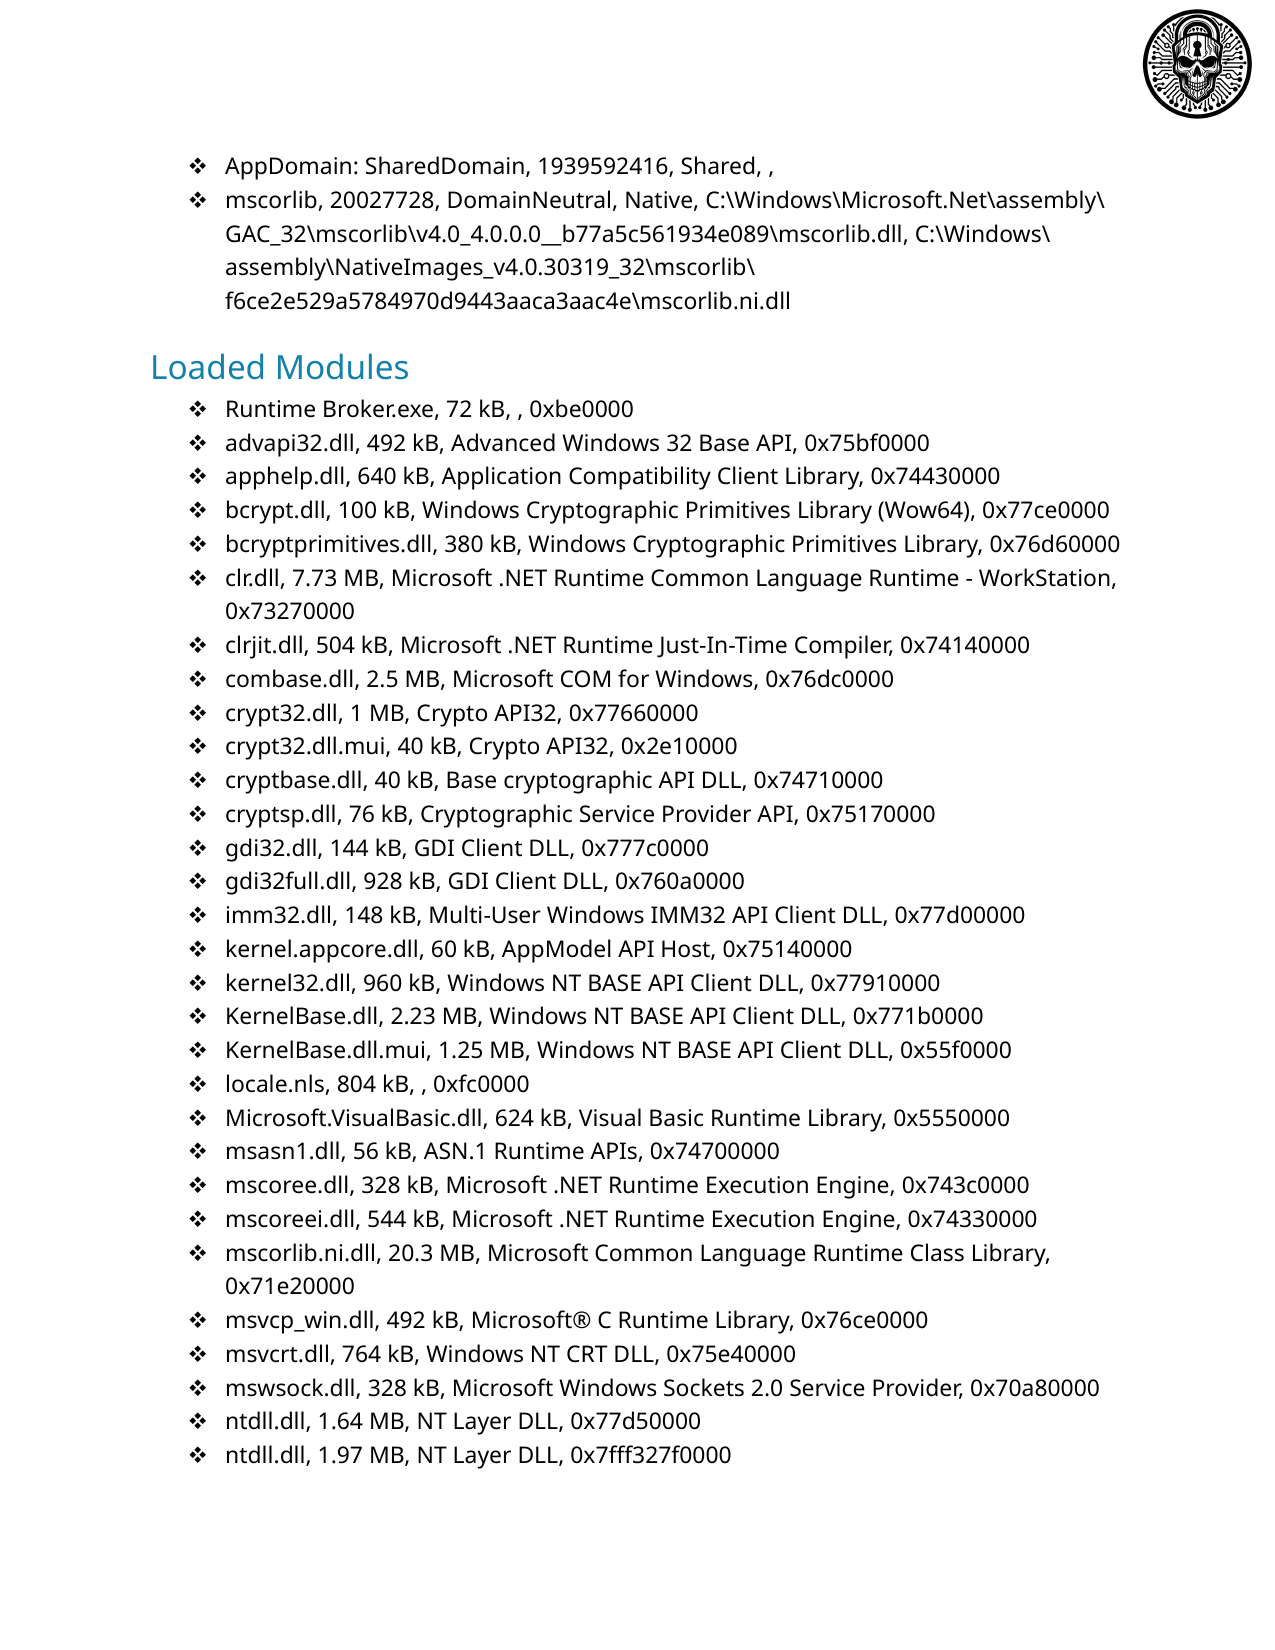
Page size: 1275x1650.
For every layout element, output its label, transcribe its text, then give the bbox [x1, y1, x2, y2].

list imm32.dll, 148 kB, Multi-User Windows IMM32 API Client DLL, 0x77d00000 [187, 899, 1125, 930]
list bcryptprimitives.dll, 380 kB, Windows Cryptographic Primitives Library, 0x76d60000 [187, 528, 1125, 559]
list ntdll.dll, 1.64 MB, NT Layer DLL, 0x77d50000 [187, 1405, 1125, 1436]
list gdi32.dll, 144 kB, GDI Client DLL, 0x777c0000 [187, 831, 1125, 863]
list mscoree.dll, 328 kB, Microsoft .NET Runtime Execution Engine, 0x743c0000 [187, 1169, 1125, 1200]
list cryptsp.dll, 76 kB, Cryptographic Service Provider API, 0x75170000 [187, 798, 1125, 829]
list msvcrt.dll, 764 kB, Windows NT CRT DLL, 0x75e40000 [187, 1338, 1125, 1369]
list msasn1.dll, 56 kB, ASN.1 Runtime APIs, 0x74700000 [187, 1135, 1125, 1166]
picture [1138, 0, 1262, 123]
list cryptbase.dll, 40 kB, Base cryptographic API DLL, 0x74710000 [187, 764, 1125, 795]
list gdi32full.dll, 928 kB, GDI Client DLL, 0x760a0000 [187, 865, 1125, 896]
list Microsoft.VisualBasic.dll, 624 kB, Visual Basic Runtime Library, 0x5550000 [187, 1101, 1125, 1133]
list mscorlib, 20027728, DomainNeutral, Native, C:\Windows\Microsoft.Net\assembly\GAC_32\mscorlib\v4.0_4.0.0.0__b77a5c561934e089\mscorlib.dll, C:\Windows\assembly\NativeImages_v4.0.30319_32\mscorlib\f6ce2e529a5784970d9443aaca3aac4e\mscorlib.ni.dll [187, 184, 1125, 316]
list crypt32.dll.mui, 40 kB, Crypto API32, 0x2e10000 [187, 730, 1125, 761]
list ntdll.dll, 1.97 MB, NT Layer DLL, 0x7fff327f0000 [187, 1439, 1125, 1470]
list clr.dll, 7.73 MB, Microsoft .NET Runtime Common Language Runtime - WorkStation, 0x73270000 [187, 561, 1125, 626]
list msvcp_win.dll, 492 kB, Microsoft® C Runtime Library, 0x76ce0000 [187, 1304, 1125, 1335]
list mscorlib.ni.dll, 20.3 MB, Microsoft Common Language Runtime Class Library, 0x71e20000 [187, 1236, 1125, 1301]
list mswsock.dll, 328 kB, Microsoft Windows Sockets 2.0 Service Provider, 0x70a80000 [187, 1371, 1125, 1403]
list mscoreei.dll, 544 kB, Microsoft .NET Runtime Execution Engine, 0x74330000 [187, 1203, 1125, 1234]
list apphelp.dll, 640 kB, Application Compatibility Client Library, 0x74430000 [187, 460, 1125, 491]
list KernelBase.dll.mui, 1.25 MB, Windows NT BASE API Client DLL, 0x55f0000 [187, 1034, 1125, 1065]
list clrjit.dll, 504 kB, Microsoft .NET Runtime Just-In-Time Compiler, 0x74140000 [187, 629, 1125, 660]
list KernelBase.dll, 2.23 MB, Windows NT BASE API Client DLL, 0x771b0000 [187, 1000, 1125, 1031]
list AppDomain: SharedDomain, 1939592416, Shared, , [187, 150, 1125, 181]
list locale.nls, 804 kB, , 0xfc0000 [187, 1068, 1125, 1099]
list bcrypt.dll, 100 kB, Windows Cryptographic Primitives Library (Wow64), 0x77ce0000 [187, 494, 1125, 525]
list advapi32.dll, 492 kB, Advanced Windows 32 Base API, 0x75bf0000 [187, 426, 1125, 458]
list kernel.appcore.dll, 60 kB, AppModel API Host, 0x75140000 [187, 933, 1125, 964]
list kernel32.dll, 960 kB, Windows NT BASE API Client DLL, 0x77910000 [187, 966, 1125, 998]
list Runtime Broker.exe, 72 kB, , 0xbe0000 [187, 393, 1125, 424]
list crypt32.dll, 1 MB, Crypto API32, 0x77660000 [187, 696, 1125, 728]
subtitle Loaded Modules [150, 344, 1125, 389]
list combase.dll, 2.5 MB, Microsoft COM for Windows, 0x76dc0000 [187, 663, 1125, 694]
